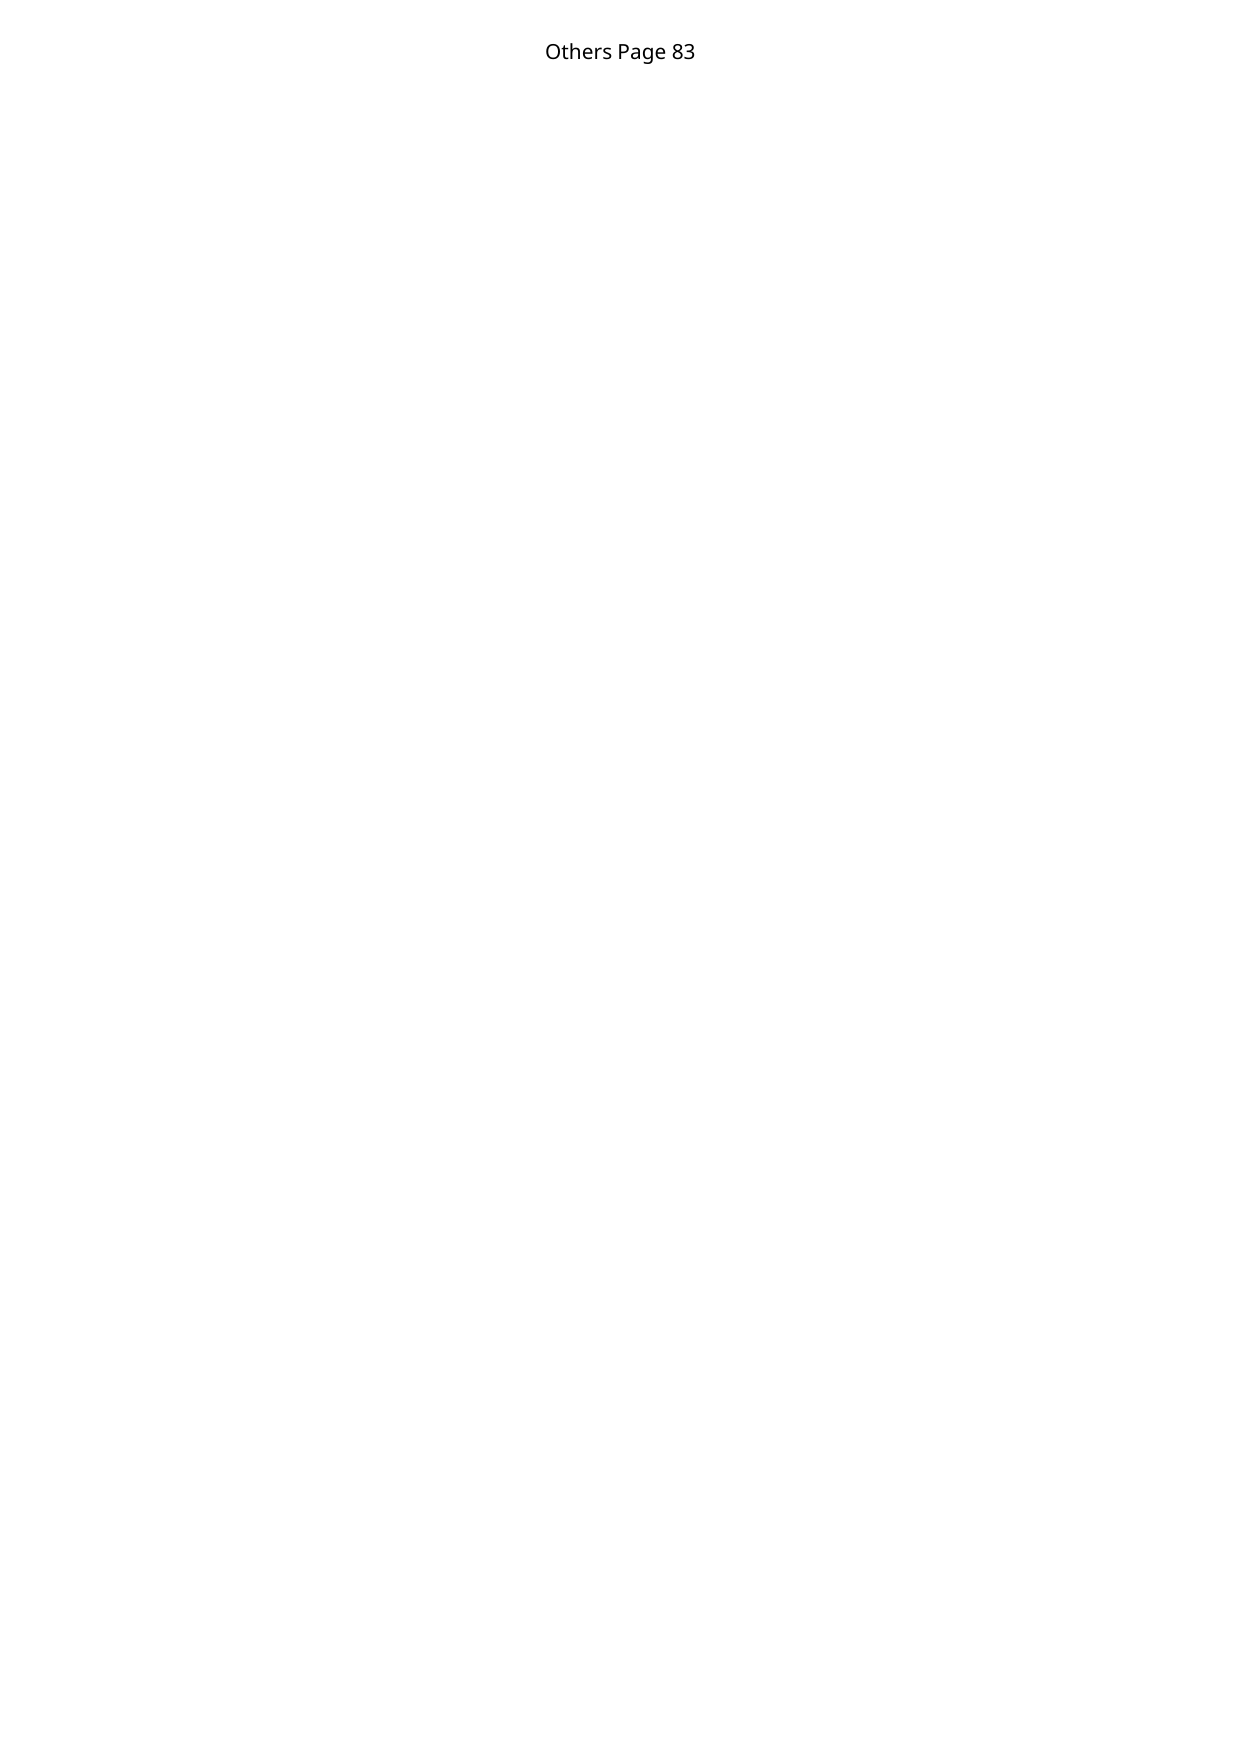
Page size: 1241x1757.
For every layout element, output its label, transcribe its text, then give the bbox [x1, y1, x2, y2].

text Others Page 83 [150, 41, 1090, 64]
